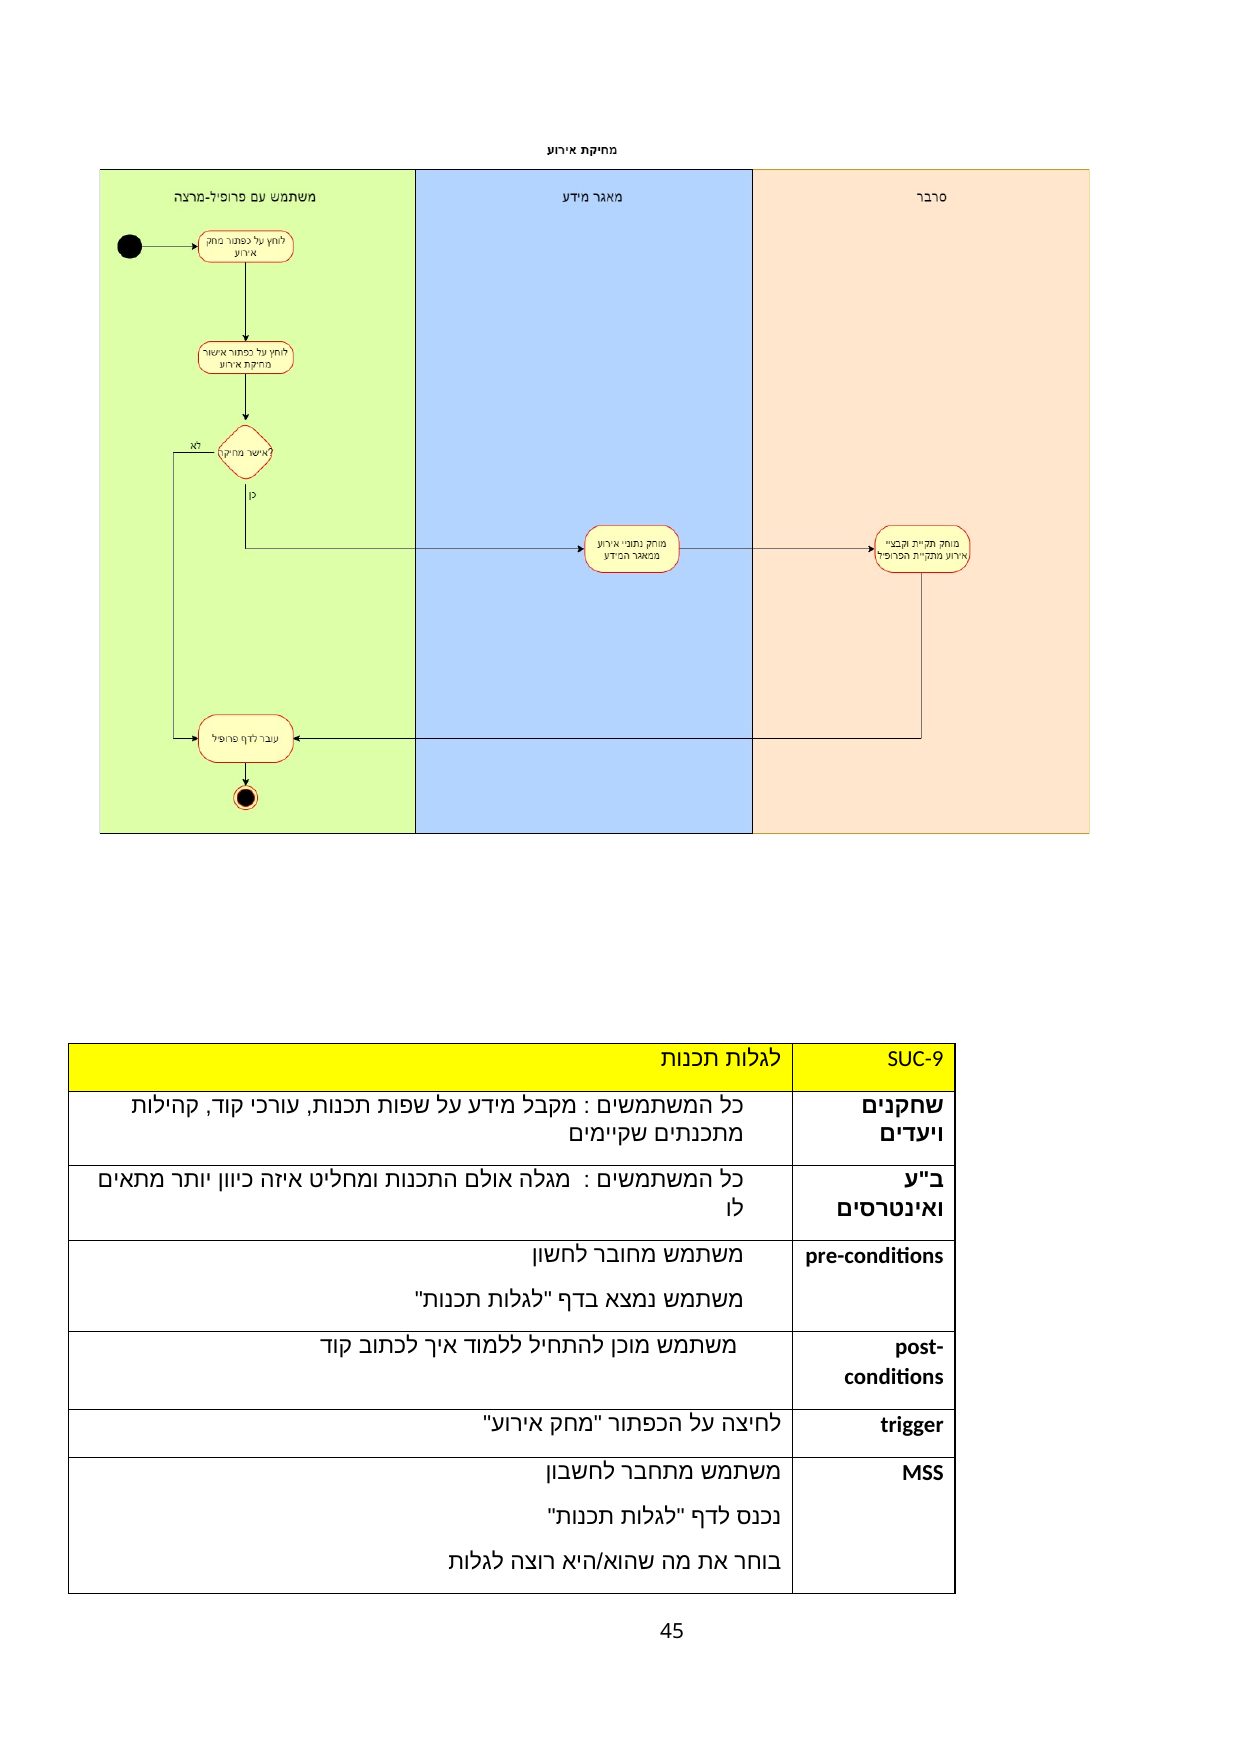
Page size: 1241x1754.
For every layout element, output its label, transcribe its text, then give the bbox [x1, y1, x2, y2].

table_header לגלות תכנות [69, 1044, 792, 1091]
table_cell trigger [793, 1410, 954, 1457]
table_cell ב"ע ואינטרסים [793, 1166, 954, 1240]
table_cell משתמש מתחבר לחשבון נכנס לדף "לגלות תכנות" בוחר את מה שהוא/היא רוצה לגלות [69, 1458, 792, 1593]
table_cell כל המשתמשים : מגלה אולם התכנות ומחליט איזה כיוון יותר מתאים לו [69, 1166, 792, 1240]
picture [99, 138, 1090, 835]
table_cell post-conditions [793, 1332, 954, 1409]
table_cell שחקנים ויעדים [793, 1092, 954, 1165]
table_cell משתמש מחובר לחשון משתמש נמצא בדף "לגלות תכנות" [69, 1241, 792, 1331]
table_cell pre-conditions [793, 1241, 954, 1331]
table_header SUC-9 [793, 1044, 954, 1091]
table_cell כל המשתמשים : מקבל מידע על שפות תכנות, עורכי קוד, קהילות מתכנתים שקיימים [69, 1092, 792, 1165]
table_cell MSS [793, 1458, 954, 1593]
table_cell לחיצה על הכפתור "מחק אירוע" [69, 1410, 792, 1457]
table_cell משתמש מוכן להתחיל ללמוד איך לכתוב קוד [69, 1332, 792, 1409]
